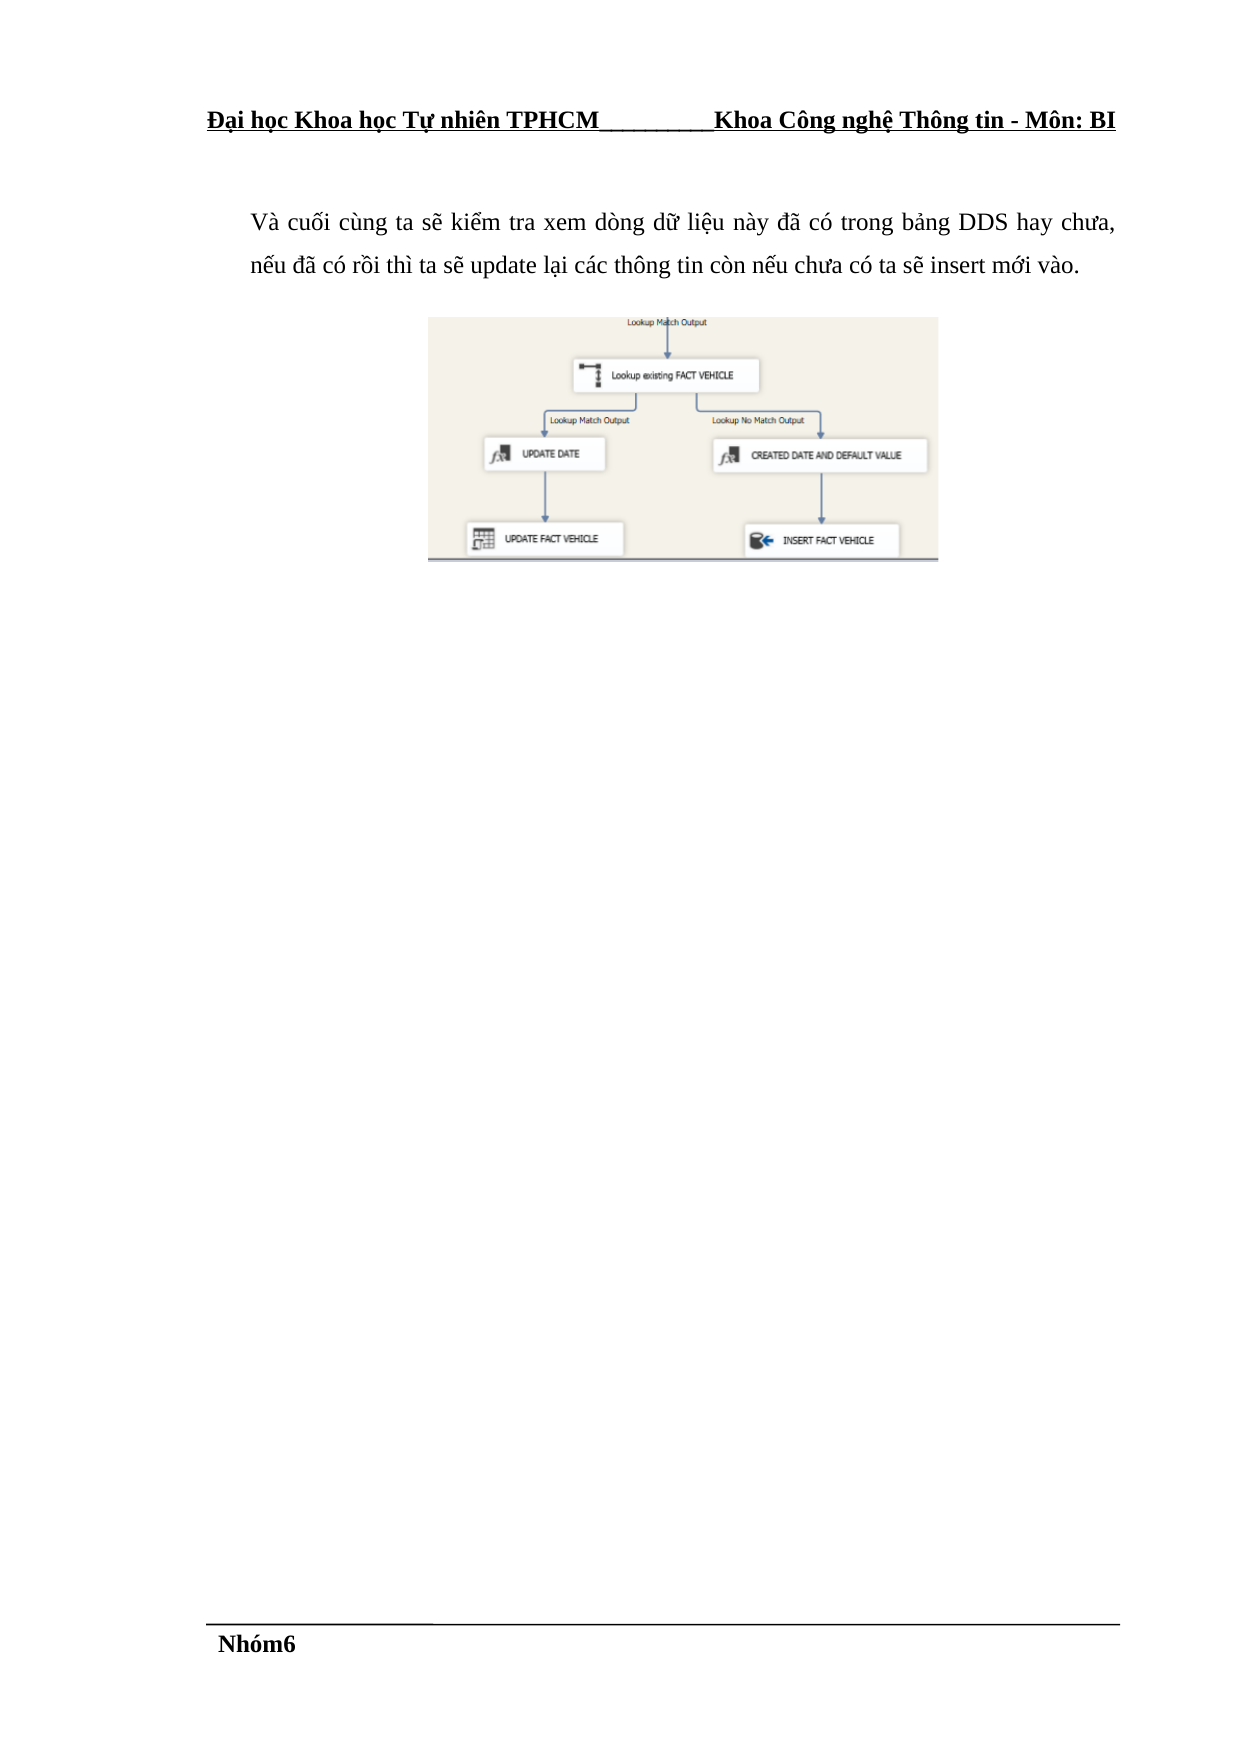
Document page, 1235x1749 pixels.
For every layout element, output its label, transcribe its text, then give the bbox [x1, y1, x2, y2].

picture [428, 317, 939, 562]
subtitle Và cuối cùng ta sẽ kiểm tra xem dòng dữ liệu này đã có trong bảng DDS hay chưa, nếu đã có rồi thì ta sẽ update lại các thông tin còn nếu chưa có ta sẽ insert mới vào. [250, 207, 1116, 278]
